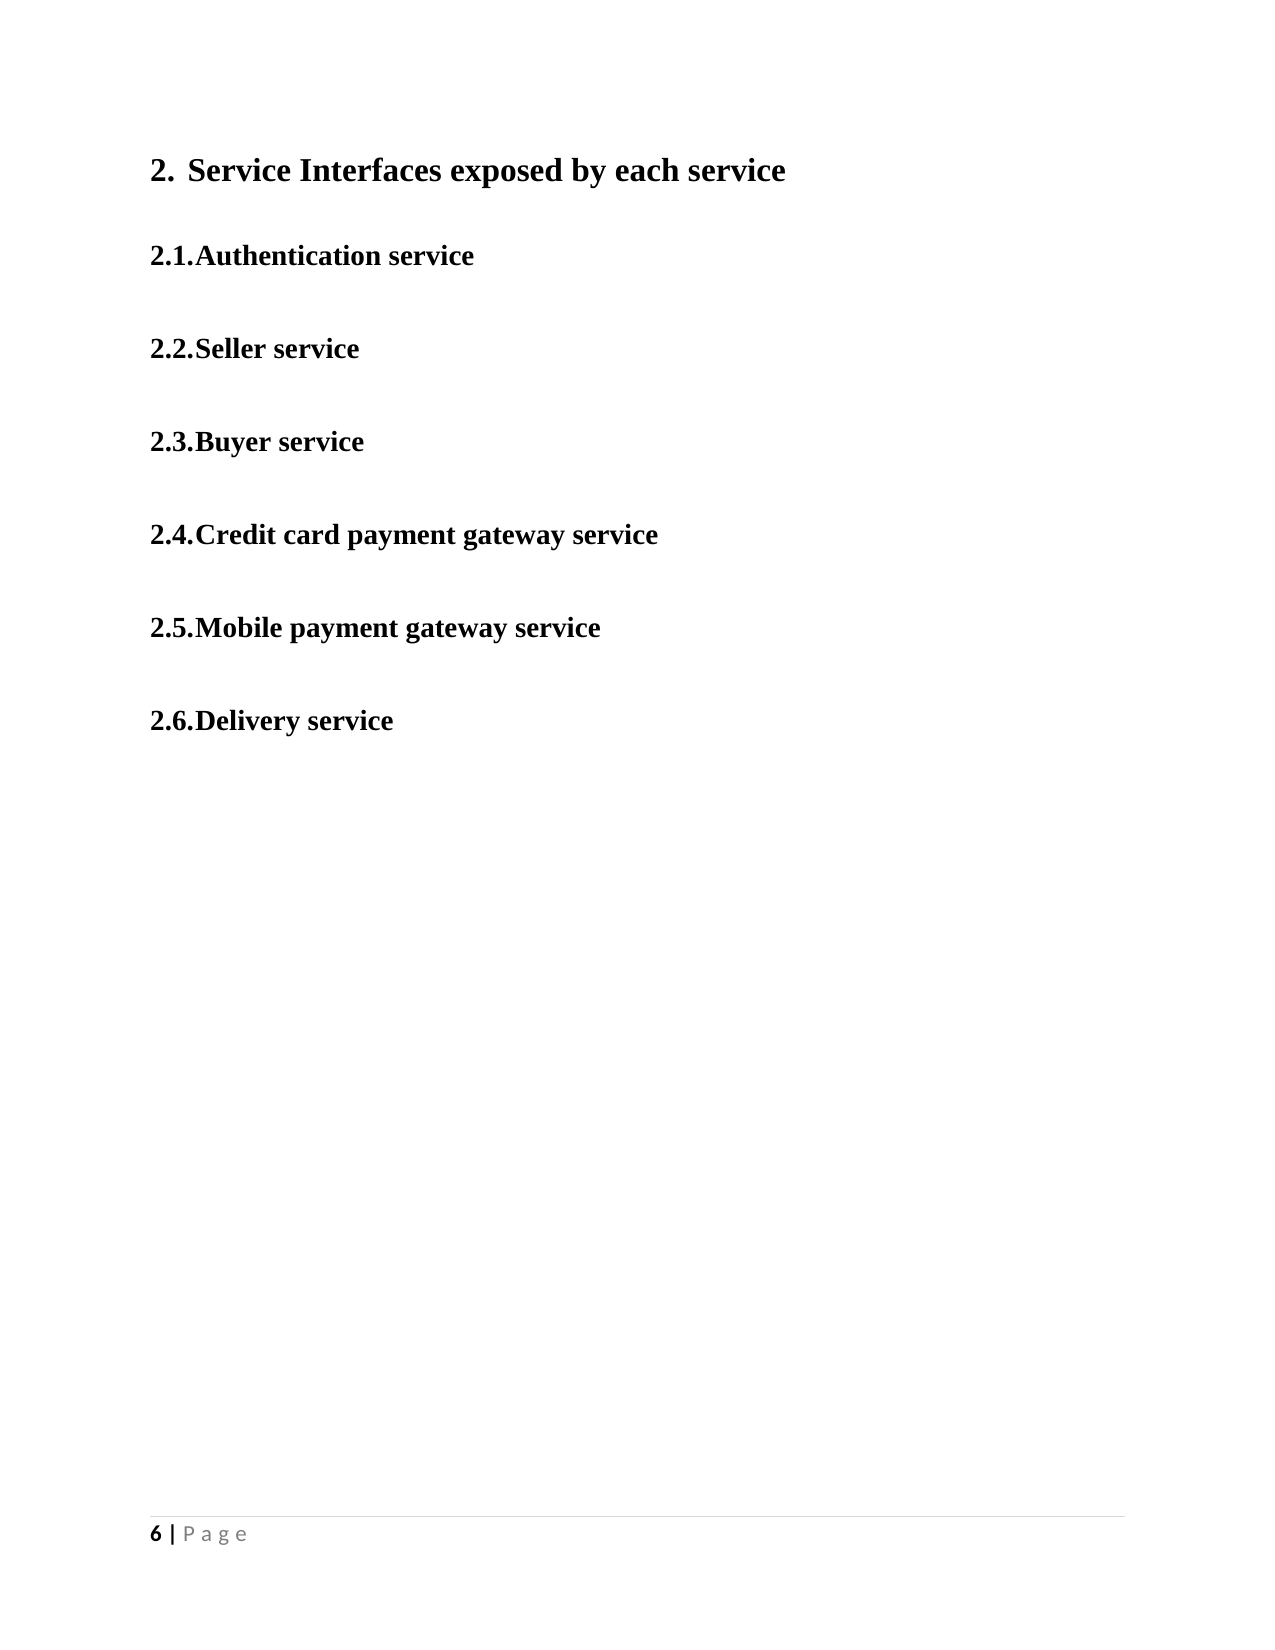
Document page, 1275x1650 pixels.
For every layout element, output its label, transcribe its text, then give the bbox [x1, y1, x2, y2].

subtitle Seller service [150, 331, 1125, 365]
subtitle Authentication service [150, 238, 1125, 272]
subtitle Credit card payment gateway service [150, 517, 1125, 551]
subtitle Delivery service [150, 703, 1125, 736]
subtitle Buyer service [150, 424, 1125, 458]
subtitle Service Interfaces exposed by each service [150, 150, 1125, 188]
subtitle Mobile payment gateway service [150, 610, 1125, 643]
